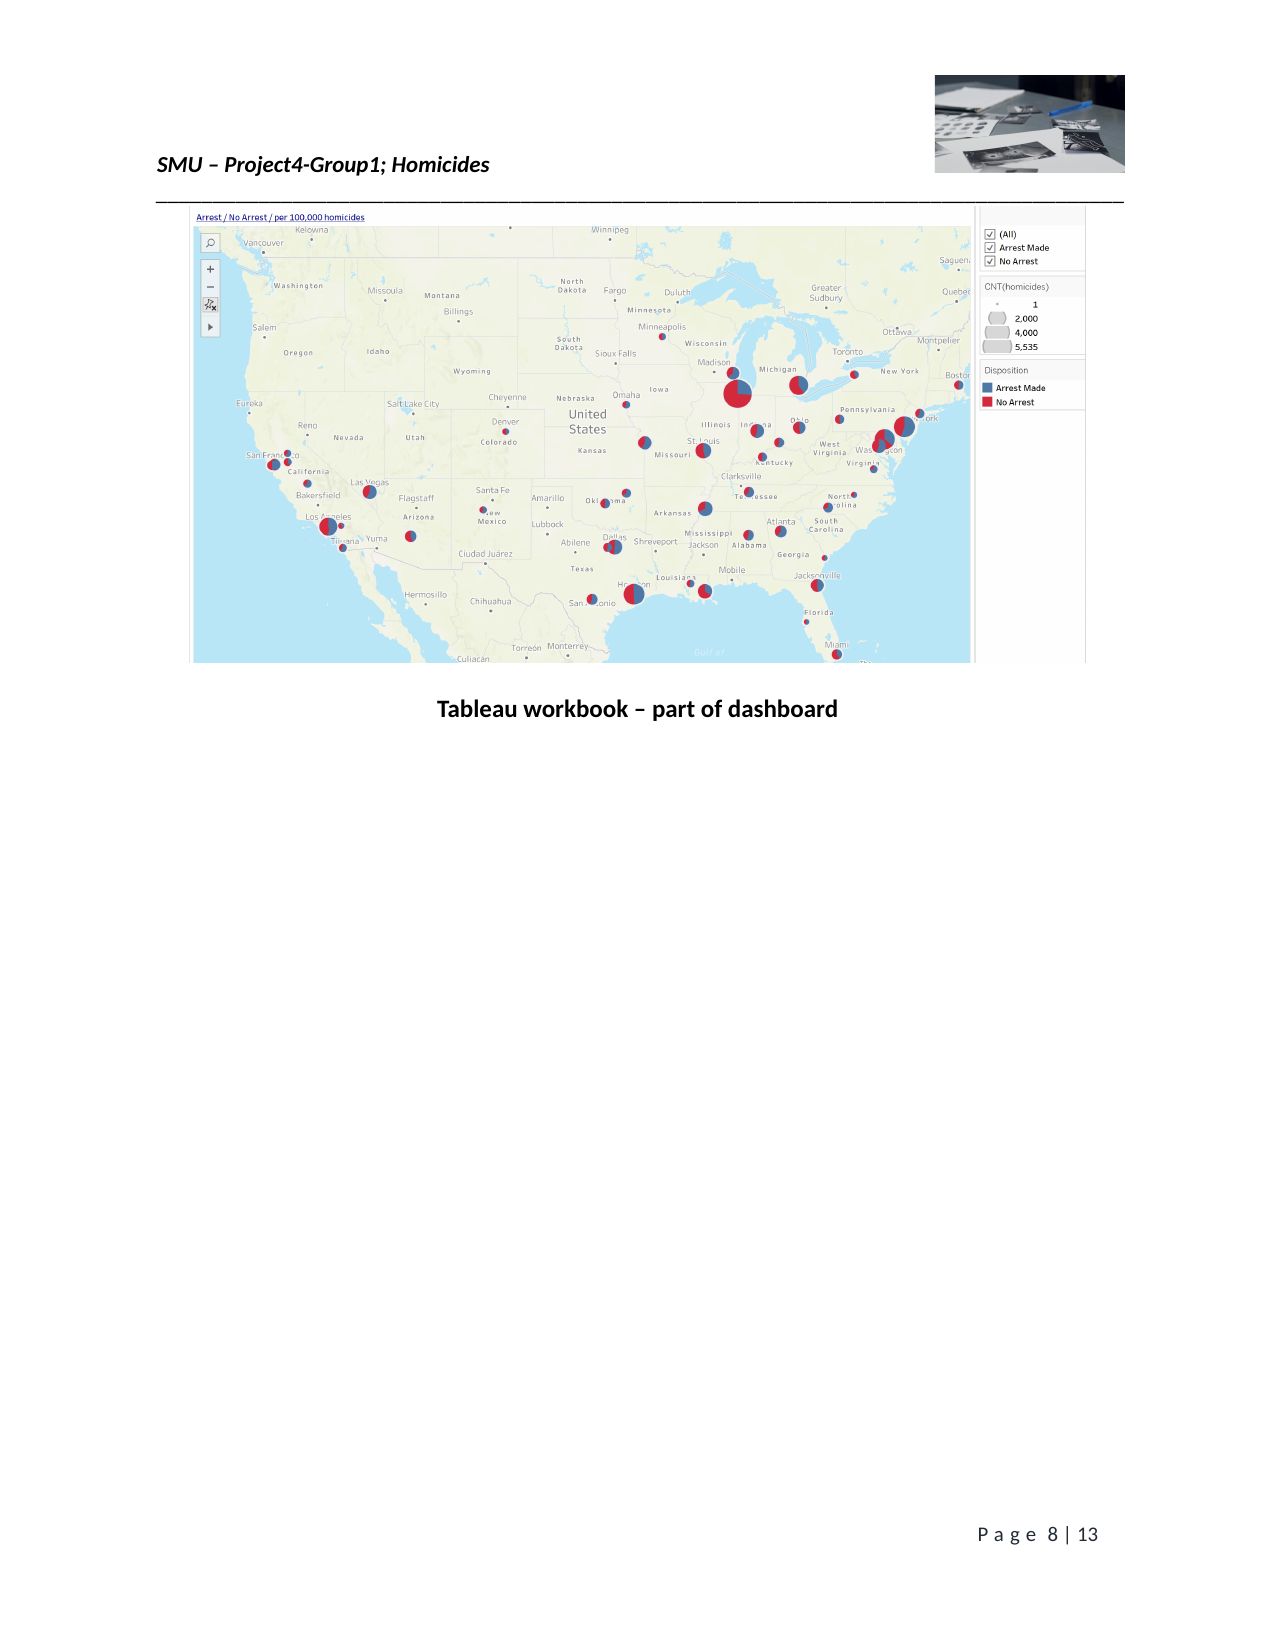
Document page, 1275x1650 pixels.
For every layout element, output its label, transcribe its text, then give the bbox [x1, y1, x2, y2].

picture [189, 206, 1086, 663]
text Tableau workbook – part of dashboard [150, 693, 1125, 724]
picture [934, 75, 1125, 173]
